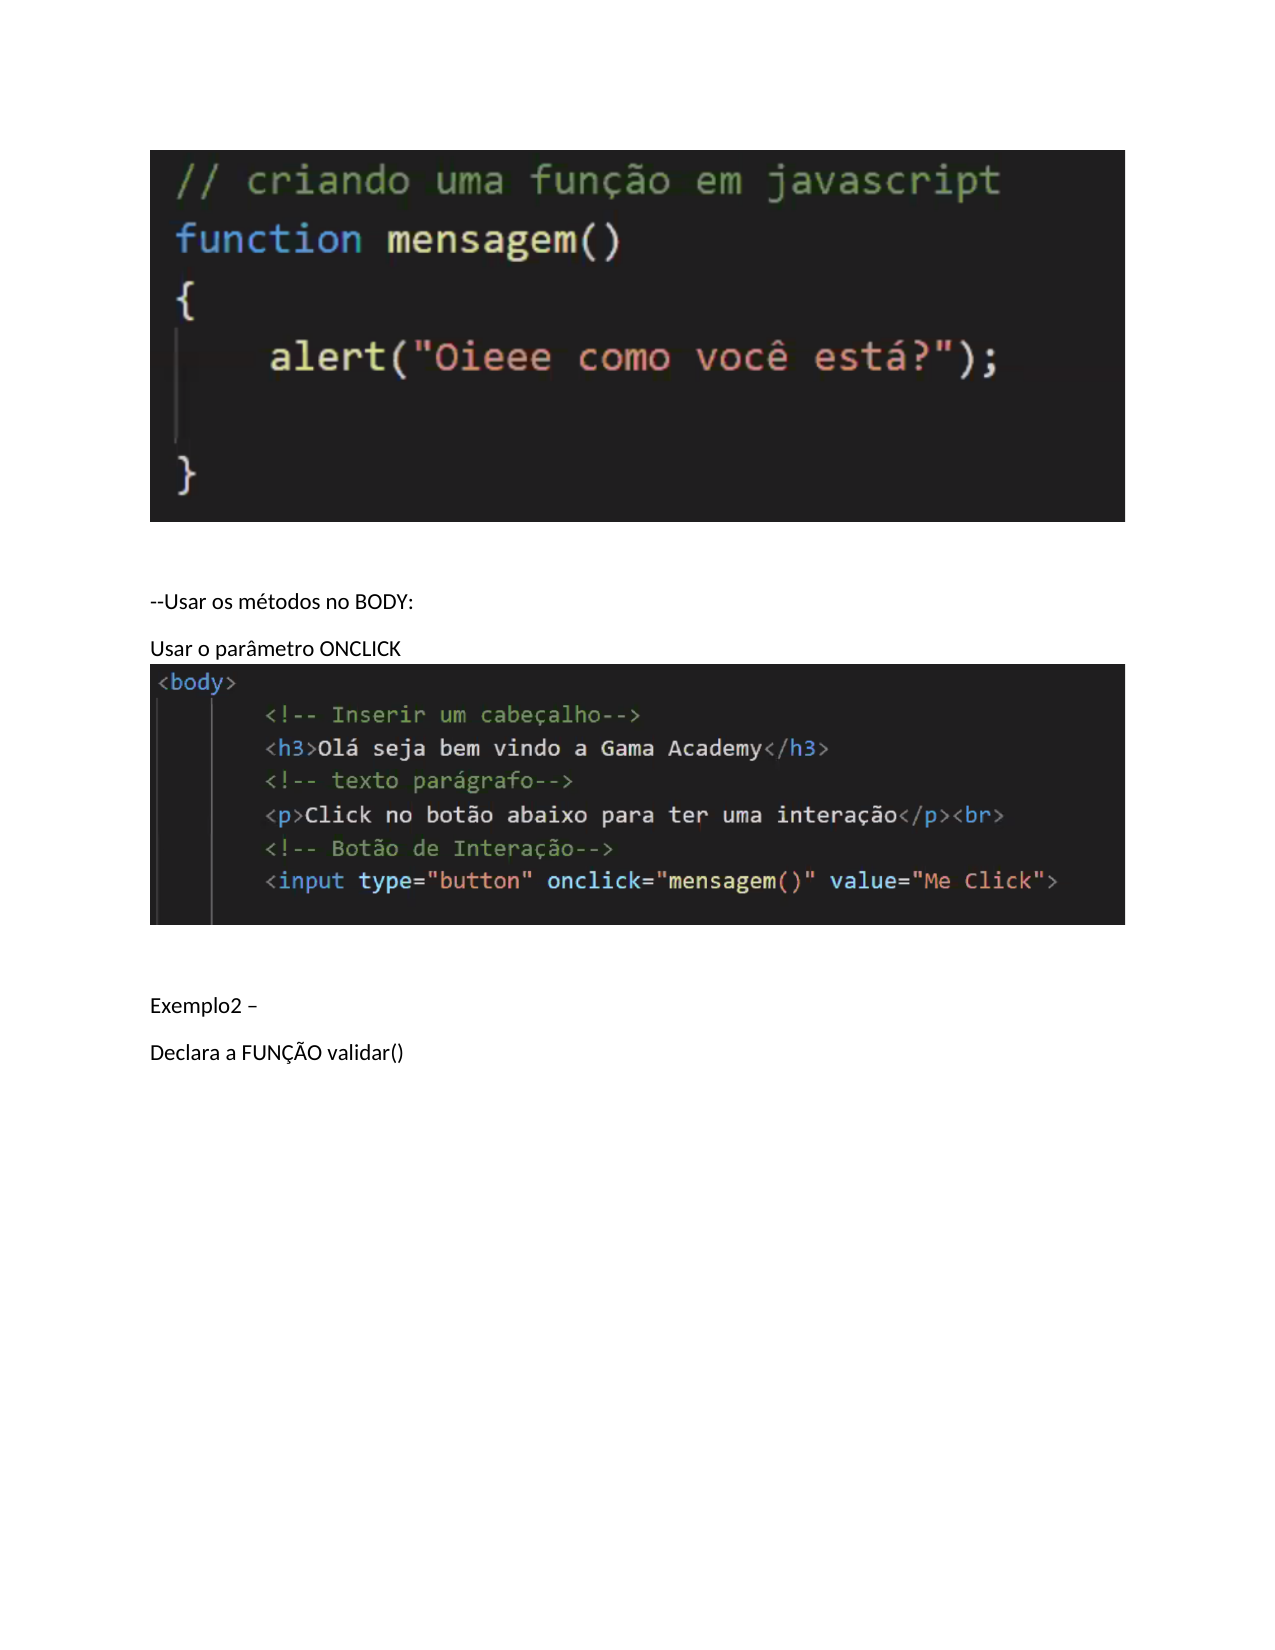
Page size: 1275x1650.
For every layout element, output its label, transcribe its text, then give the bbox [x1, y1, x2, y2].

text Usar o parâmetro ONCLICK [150, 634, 1125, 664]
picture [150, 664, 1125, 925]
picture [150, 150, 1125, 522]
text Exemplo2 – [150, 991, 1125, 1019]
text --Usar os métodos no BODY: [150, 587, 1125, 616]
text Declara a FUNÇÃO validar() [150, 1038, 1125, 1066]
